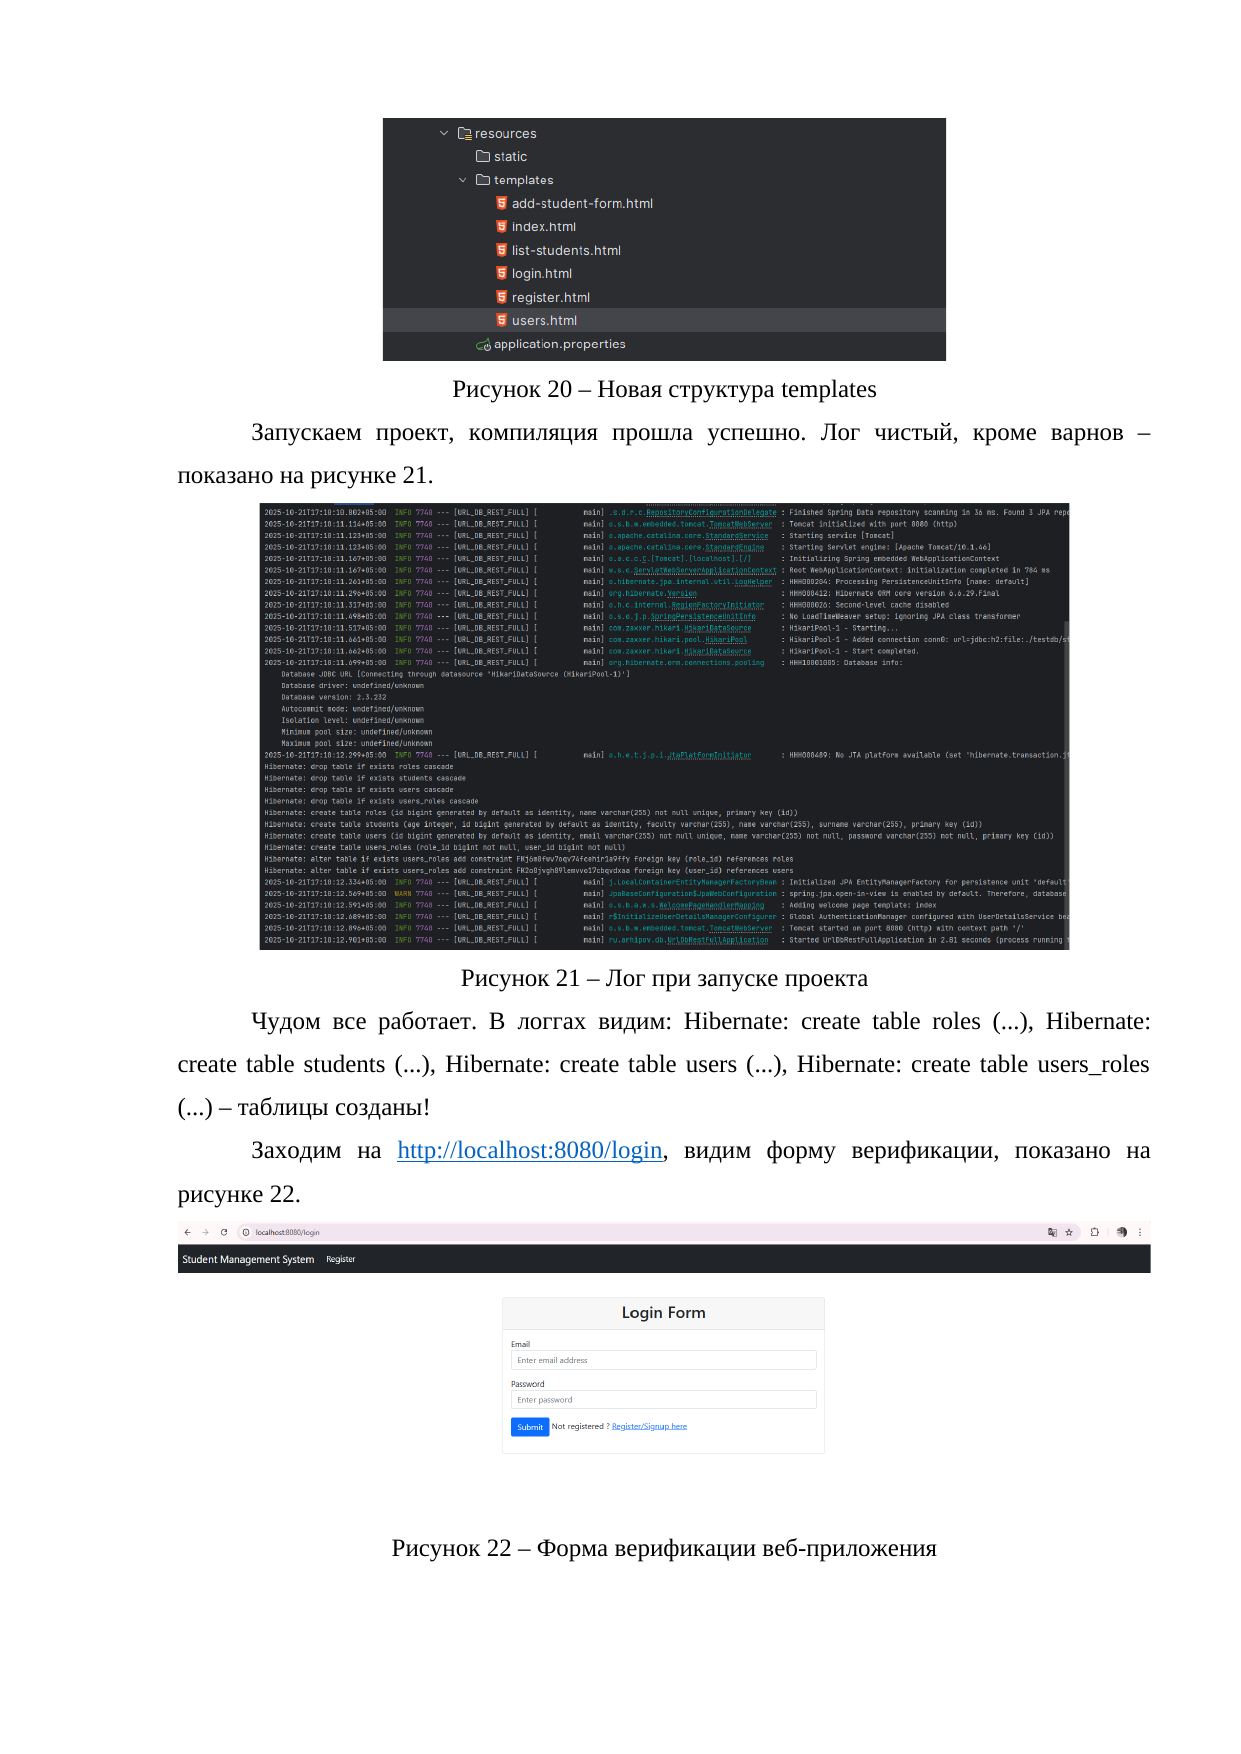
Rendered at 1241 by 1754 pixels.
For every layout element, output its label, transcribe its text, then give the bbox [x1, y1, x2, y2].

text Рисунок 21 – Лог при запуске проекта [177, 963, 1152, 992]
text Рисунок 22 – Форма верификации веб-приложения [177, 1533, 1152, 1562]
picture [259, 503, 1070, 950]
text Рисунок 20 – Новая структура templates [177, 374, 1152, 403]
picture [178, 1221, 1151, 1519]
text Запускаем проект, компиляция прошла успешно. Лог чистый, кроме варнов – показано на рисунке 21. [177, 417, 1152, 489]
text Заходим на http://localhost:8080/login, видим форму верификации, показано на рисунке 22. [177, 1136, 1152, 1207]
picture [382, 118, 947, 361]
text Чудом все работает. В логгах видим: Hibernate: create table roles (...), Hibernate: create table students (...), Hibernate: create table users (...), Hibernate: create table users_roles (...) – таблицы созданы! [177, 1006, 1152, 1121]
